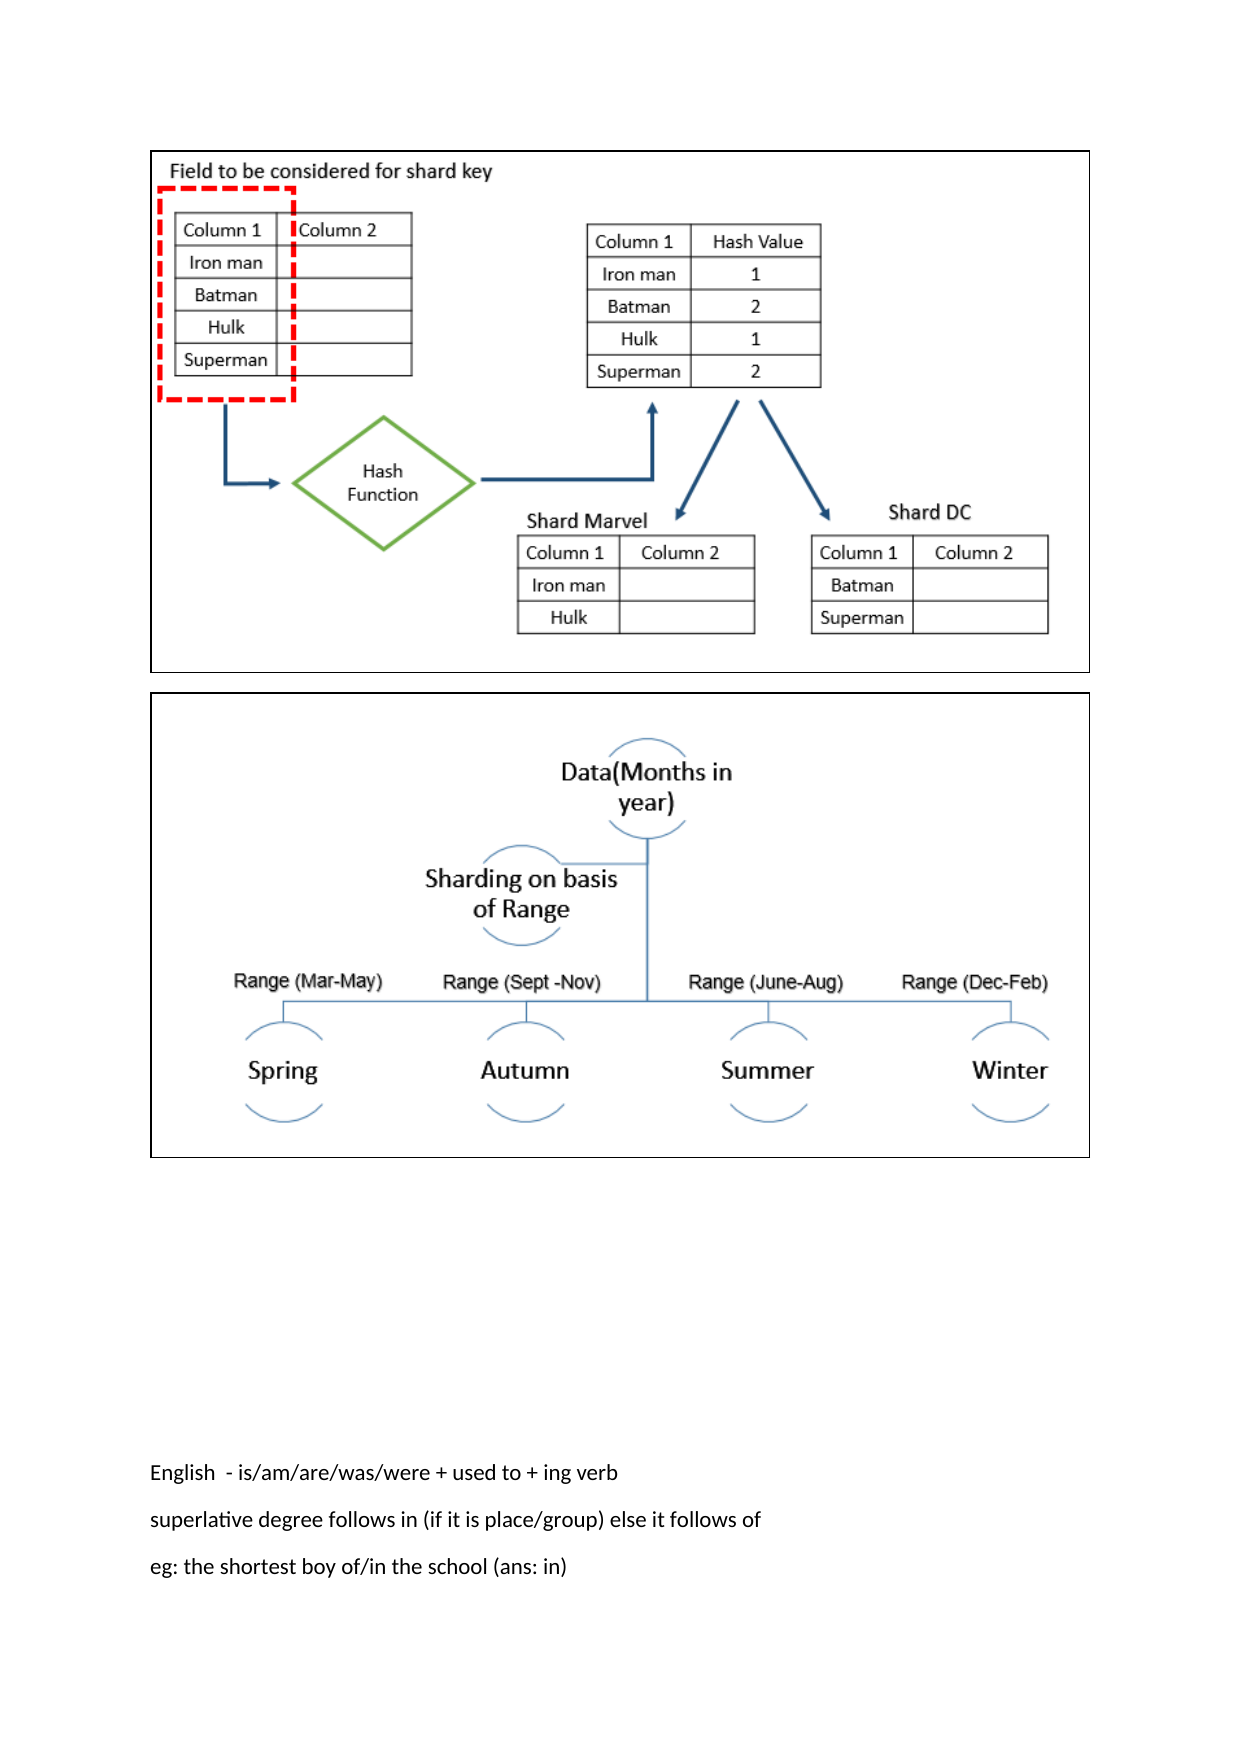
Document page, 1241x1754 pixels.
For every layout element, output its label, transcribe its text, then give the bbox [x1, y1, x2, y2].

text eg: the shortest boy of/in the school (ans: in) [150, 1552, 1090, 1580]
text superlative degree follows in (if it is place/group) else it follows of [150, 1505, 1090, 1533]
picture [152, 694, 1089, 1157]
picture [152, 152, 1089, 672]
text English - is/am/are/was/were + used to + ing verb [150, 1458, 1090, 1487]
